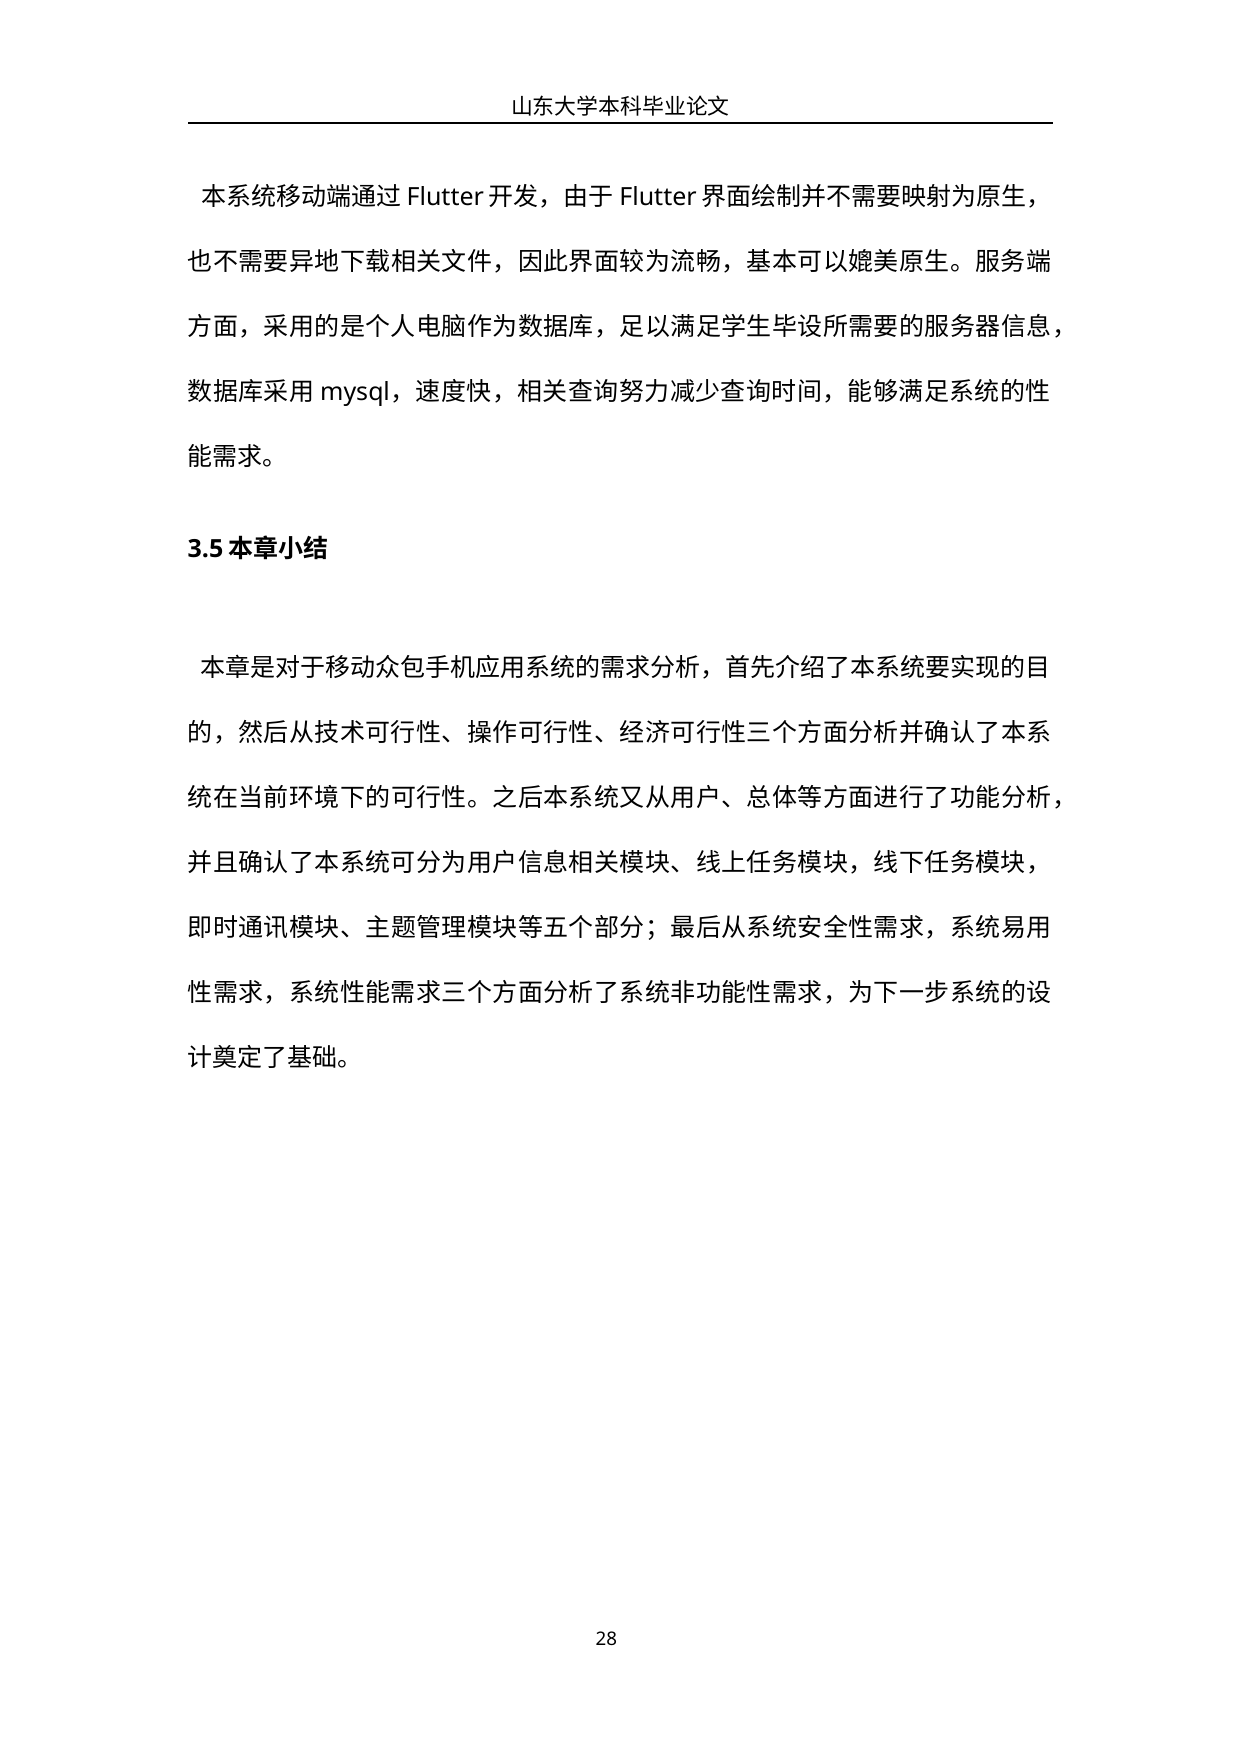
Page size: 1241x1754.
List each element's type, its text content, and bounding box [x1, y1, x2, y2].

text 本系统移动端通过Flutter开发，由于Flutter界面绘制并不需要映射为原生，也不需要异地下载相关文件，因此界面较为流畅，基本可以媲美原生。服务端方面，采用的是个人电脑作为数据库，足以满足学生毕设所需要的服务器信息，数据库采用mysql，速度快，相关查询努力减少查询时间，能够满足系统的性能需求。 [187, 162, 1053, 487]
text 本章是对于移动众包手机应用系统的需求分析，首先介绍了本系统要实现的目的，然后从技术可行性、操作可行性、经济可行性三个方面分析并确认了本系统在当前环境下的可行性。之后本系统又从用户、总体等方面进行了功能分析，并且确认了本系统可分为用户信息相关模块、线上任务模块，线下任务模块，即时通讯模块、主题管理模块等五个部分；最后从系统安全性需求，系统易用性需求，系统性能需求三个方面分析了系统非功能性需求，为下一步系统的设计奠定了基础。 [187, 633, 1053, 1088]
subtitle 3.5本章小结 [187, 514, 1053, 579]
